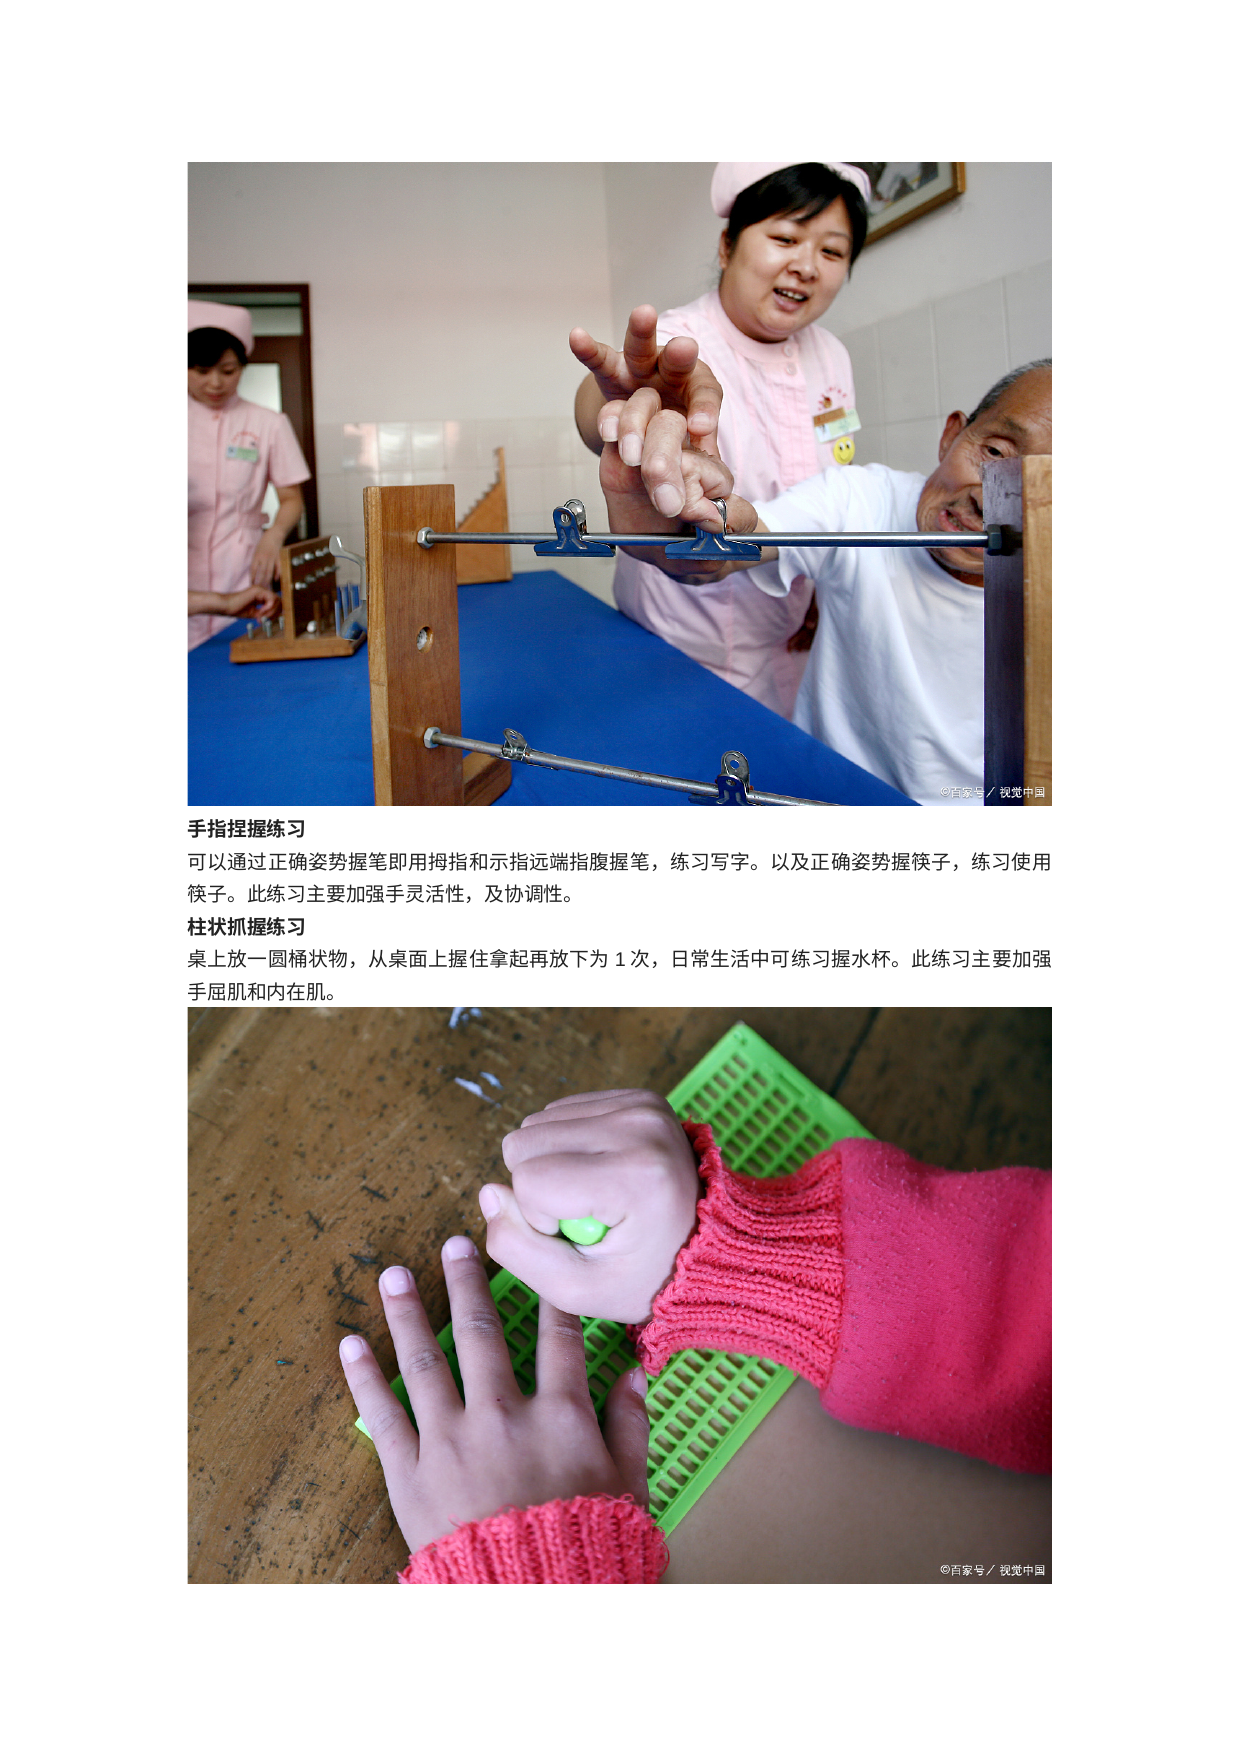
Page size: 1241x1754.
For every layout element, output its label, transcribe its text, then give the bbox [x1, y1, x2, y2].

text 可以通过正确姿势握笔即用拇指和示指远端指腹握笔，练习写字。以及正确姿势握筷子，练习使用筷子。此练习主要加强手灵活性，及协调性。 [187, 844, 1053, 909]
text 手指捏握练习 [187, 812, 1053, 844]
picture [187, 162, 1052, 806]
picture [187, 1007, 1052, 1584]
text 桌上放一圆桶状物，从桌面上握住拿起再放下为1次，日常生活中可练习握水杯。此练习主要加强手屈肌和内在肌。 [187, 942, 1053, 1007]
text 柱状抓握练习 [187, 909, 1053, 942]
